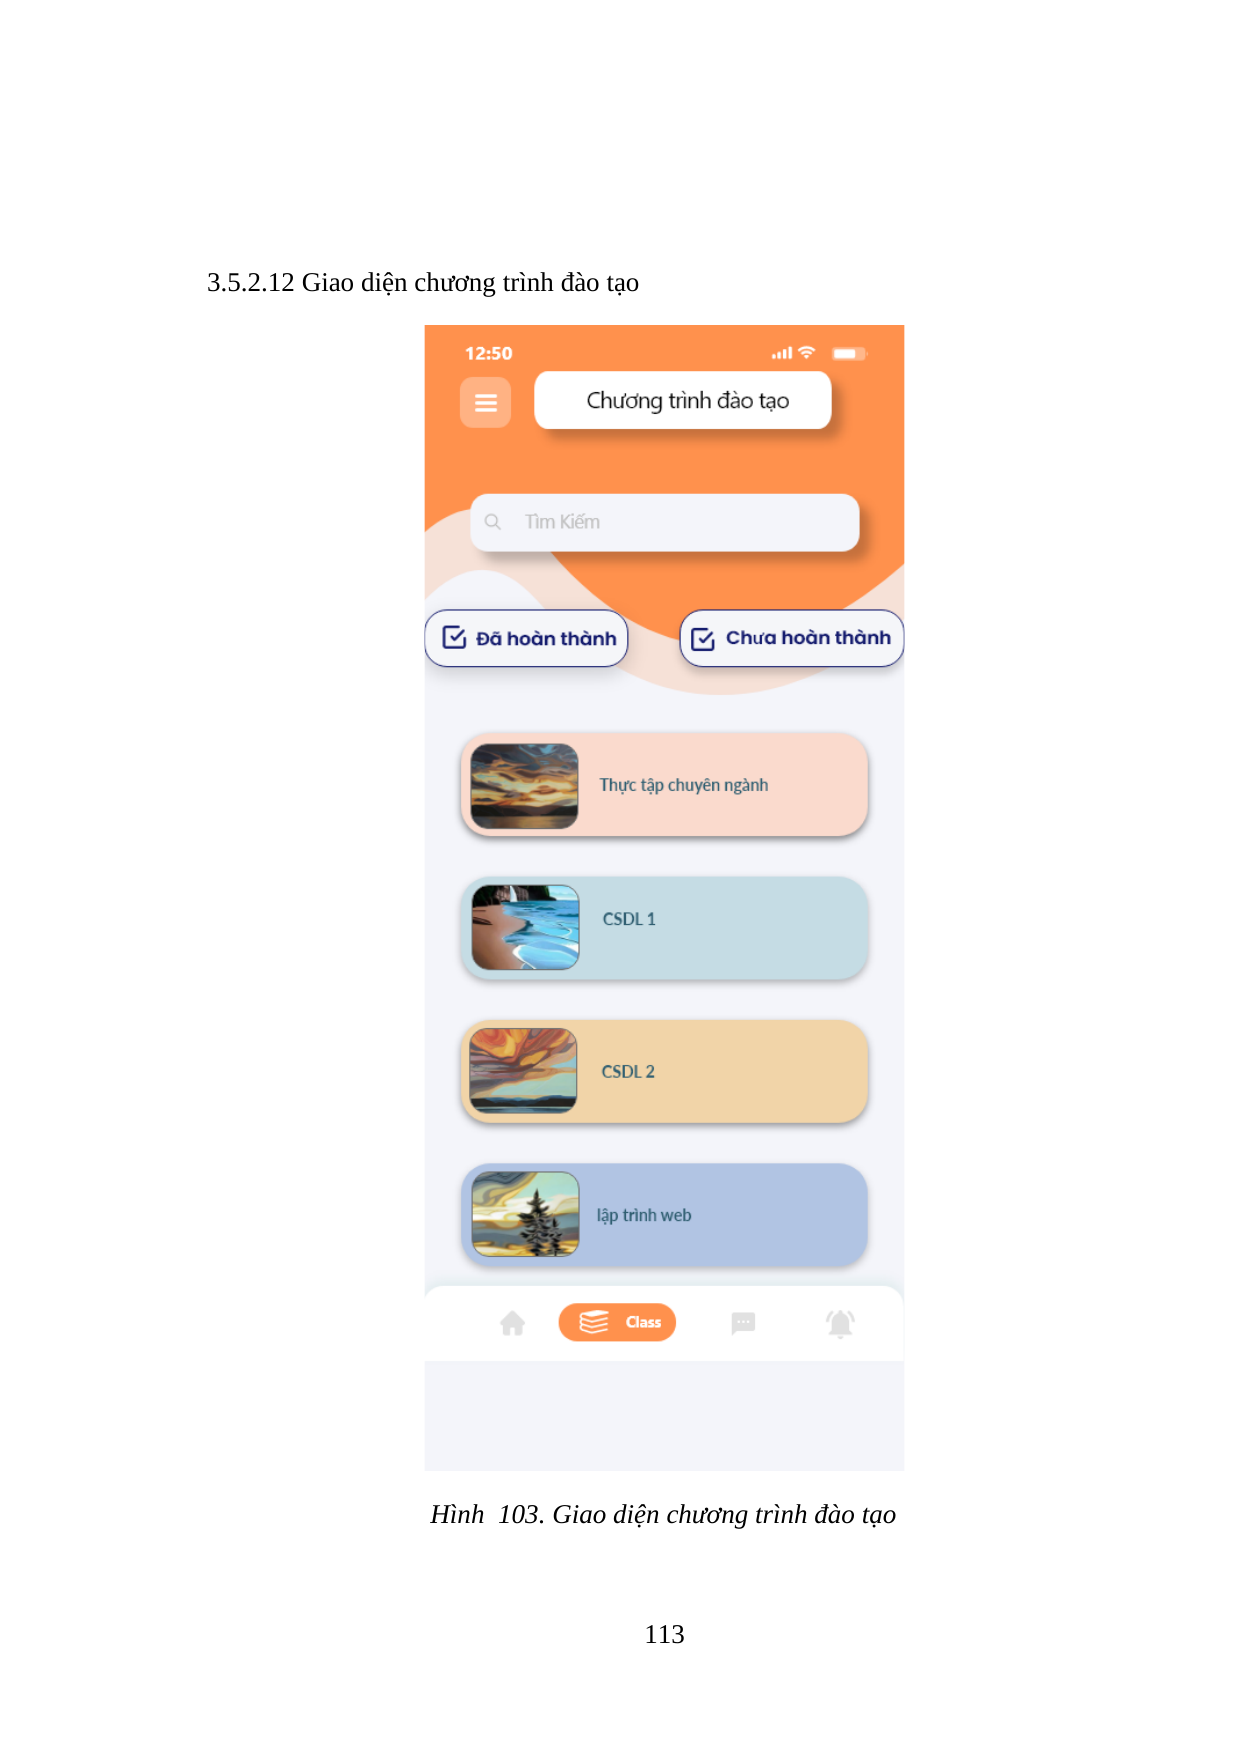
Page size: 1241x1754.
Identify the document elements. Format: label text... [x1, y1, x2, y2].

text Hình 103. Giao diện chương trình đào tạo [207, 1498, 1122, 1529]
picture [424, 325, 905, 1471]
text 3.5.2.12 Giao diện chương trình đào tạo [207, 266, 1122, 297]
